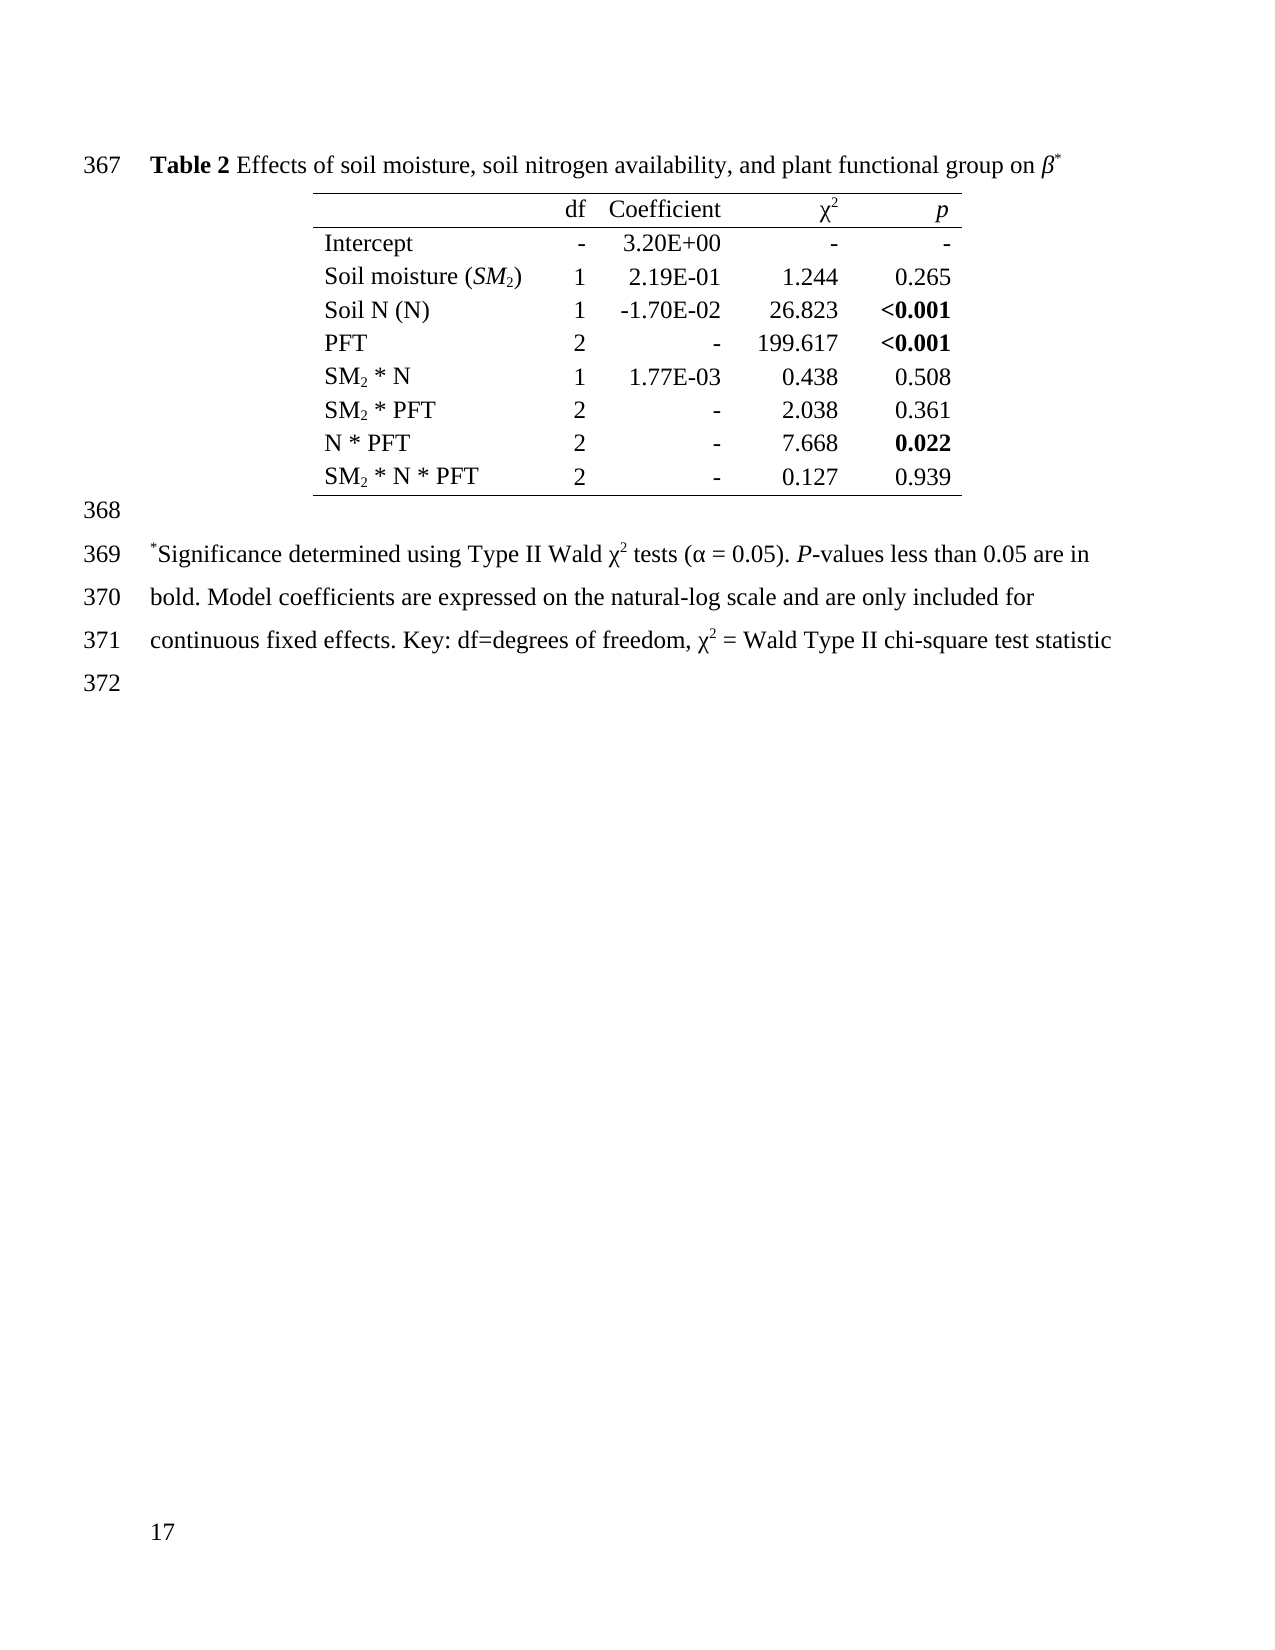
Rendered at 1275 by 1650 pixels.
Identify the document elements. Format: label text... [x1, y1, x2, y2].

table_cell N * PFT [313, 428, 541, 461]
table_cell 0.022 [849, 428, 962, 461]
table_cell 2 [541, 395, 597, 428]
table_cell <0.001 [849, 295, 962, 328]
table_cell PFT [313, 328, 541, 361]
table_cell 1.77E-03 [597, 361, 732, 394]
table_cell 2 [541, 428, 597, 461]
table_header p [849, 194, 962, 227]
table_cell Soil N (N) [313, 295, 541, 328]
table_cell Intercept [313, 228, 541, 261]
table_cell 0.361 [849, 395, 962, 428]
table_cell 3.20E+00 [597, 228, 732, 261]
table_cell <0.001 [849, 328, 962, 361]
table_cell -1.70E-02 [597, 295, 732, 328]
table_cell 0.508 [849, 361, 962, 394]
table_cell 0.939 [849, 461, 962, 494]
text *Significance determined using Type II Wald χ2 tests (α = 0.05). P-values less than 0.05 are in bold. Model coefficients are expressed on the natural-log scale and are only included for continuous fixed effects. Key: df=degrees of freedom, χ2 = Wald Type II chi-square test statistic [150, 539, 1125, 654]
table_cell SM2 * N * PFT [313, 461, 541, 494]
table_header χ2 [732, 194, 849, 227]
table_cell 7.668 [732, 428, 849, 461]
table_header [313, 194, 541, 227]
table_header Coefficient [597, 194, 732, 227]
table_cell 1 [541, 361, 597, 394]
table_cell 1 [541, 261, 597, 294]
table_header df [541, 194, 597, 227]
table_cell 0.438 [732, 361, 849, 394]
table_cell Soil moisture (SM2) [313, 261, 541, 294]
table_cell - [597, 328, 732, 361]
table_cell 1.244 [732, 261, 849, 294]
table_cell 1 [541, 295, 597, 328]
table_cell 0.265 [849, 261, 962, 294]
table_cell - [597, 395, 732, 428]
table_cell - [597, 428, 732, 461]
table_cell 0.127 [732, 461, 849, 494]
table_cell SM2 * PFT [313, 395, 541, 428]
table_cell SM2 * N [313, 361, 541, 394]
table_cell - [849, 228, 962, 261]
table_cell 199.617 [732, 328, 849, 361]
table_cell 2.19E-01 [597, 261, 732, 294]
table_cell - [597, 461, 732, 494]
table_cell 2 [541, 328, 597, 361]
table_cell 2.038 [732, 395, 849, 428]
table_cell 2 [541, 461, 597, 494]
text Table 2 Effects of soil moisture, soil nitrogen availability, and plant functional group on β* [150, 150, 1125, 179]
table_cell - [541, 228, 597, 261]
table_cell - [732, 228, 849, 261]
table_cell 26.823 [732, 295, 849, 328]
